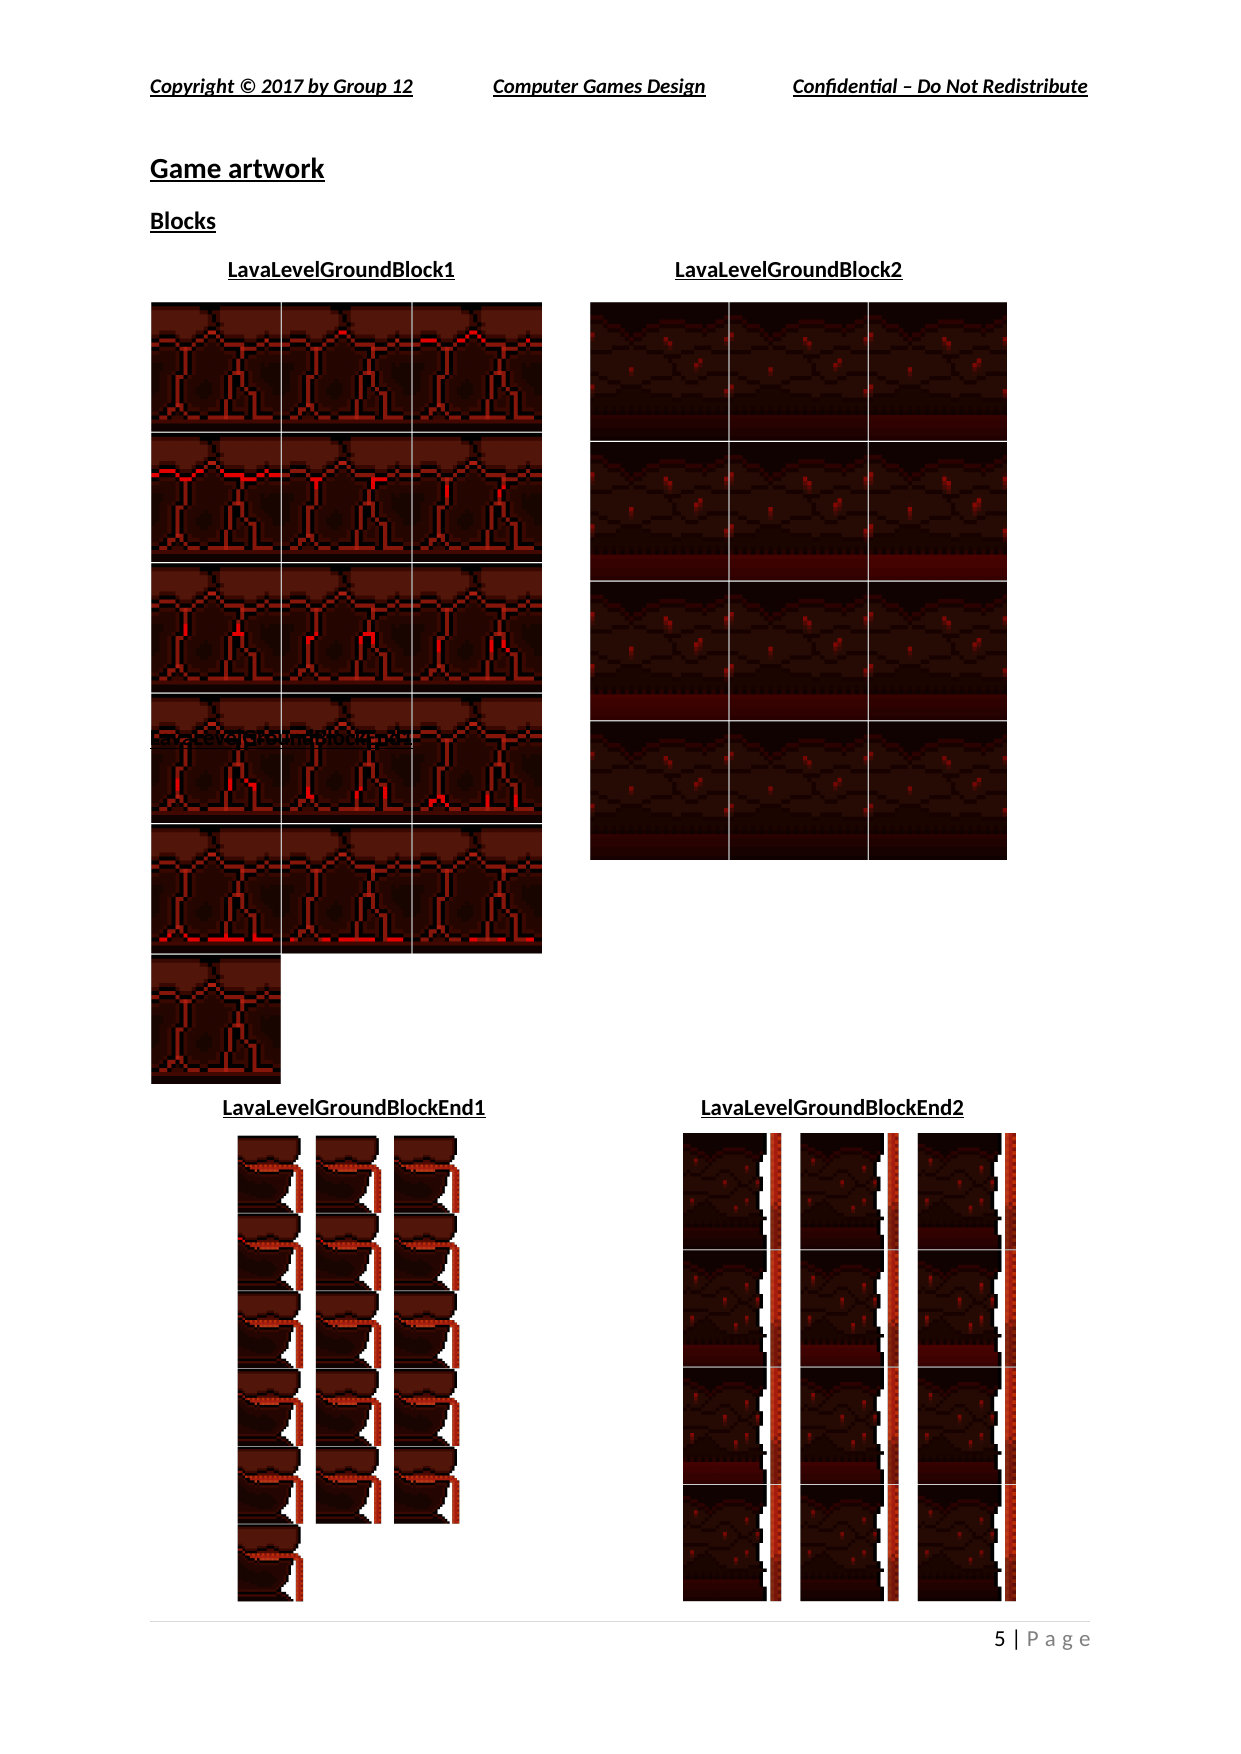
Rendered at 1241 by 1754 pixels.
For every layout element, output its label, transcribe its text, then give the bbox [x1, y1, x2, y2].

text LavaLevelGroundBlock1 LavaLevelGroundBlock2 [150, 255, 1090, 283]
text Blocks [150, 205, 1090, 236]
picture [150, 751, 543, 1085]
picture [589, 751, 1008, 861]
picture [682, 1132, 1035, 1602]
picture [237, 1135, 472, 1602]
text Game artwork [150, 150, 1090, 186]
text LavaLevelGroundBlockEnd1 LavaLevelGroundBlockEnd2 [150, 1093, 1090, 1121]
picture [150, 301, 543, 723]
picture [589, 301, 1008, 723]
text LavaLevelGroundBlockEnd1 [150, 723, 1090, 751]
